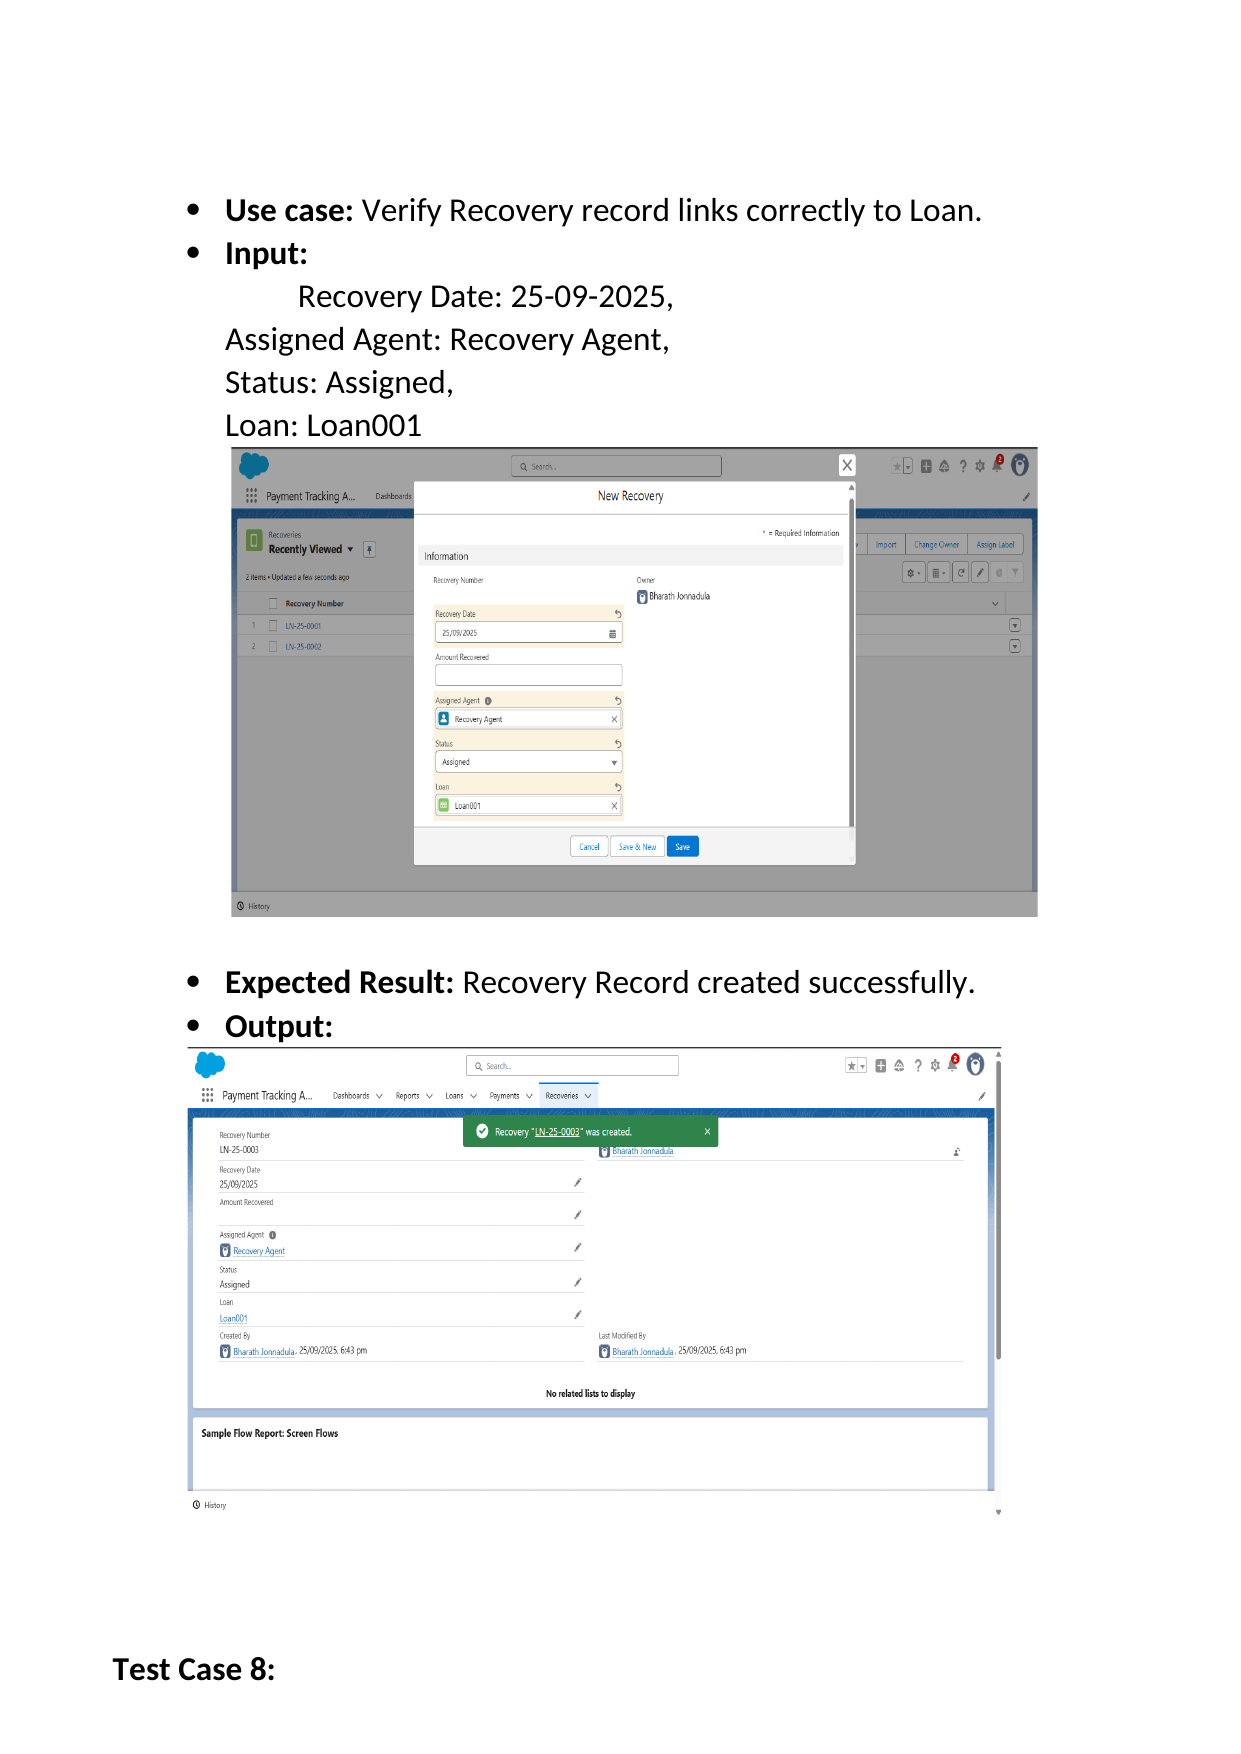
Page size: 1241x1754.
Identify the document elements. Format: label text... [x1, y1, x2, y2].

subtitle Output: [187, 1004, 1181, 1045]
subtitle Input: [187, 232, 1181, 273]
picture [231, 447, 1038, 917]
subtitle Assigned Agent: Recovery Agent, [187, 318, 1181, 359]
picture [187, 1047, 1002, 1517]
subtitle Use case: Verify Recovery record links correctly to Loan. [187, 189, 1181, 229]
subtitle Status: Assigned, [187, 361, 1181, 402]
subtitle Test Case 8: [112, 1648, 1181, 1689]
subtitle Loan: Loan001 [187, 404, 1181, 445]
subtitle Recovery Date: 25-09-2025, [225, 275, 1181, 316]
subtitle Expected Result: Recovery Record created successfully. [187, 962, 1181, 1002]
